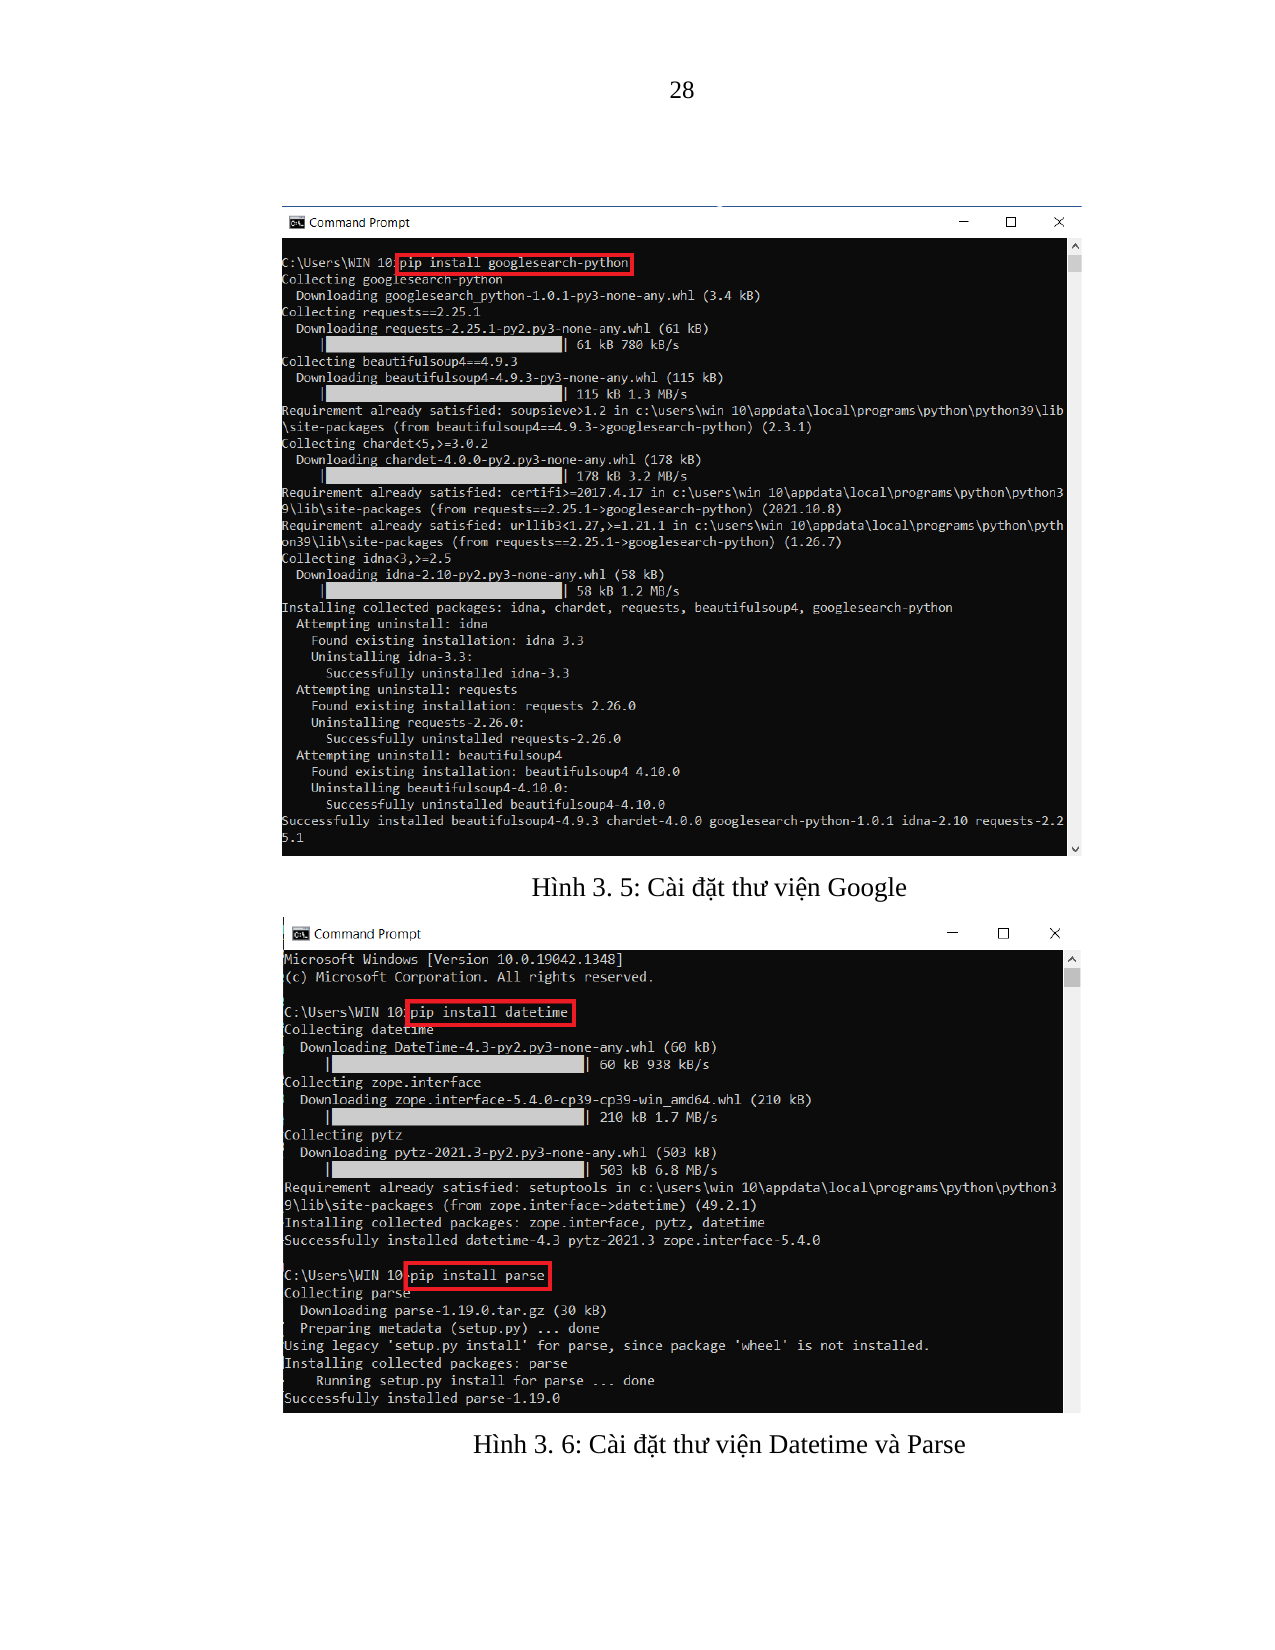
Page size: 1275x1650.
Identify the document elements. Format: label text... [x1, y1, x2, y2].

picture [283, 917, 1081, 1413]
picture [282, 206, 1082, 856]
